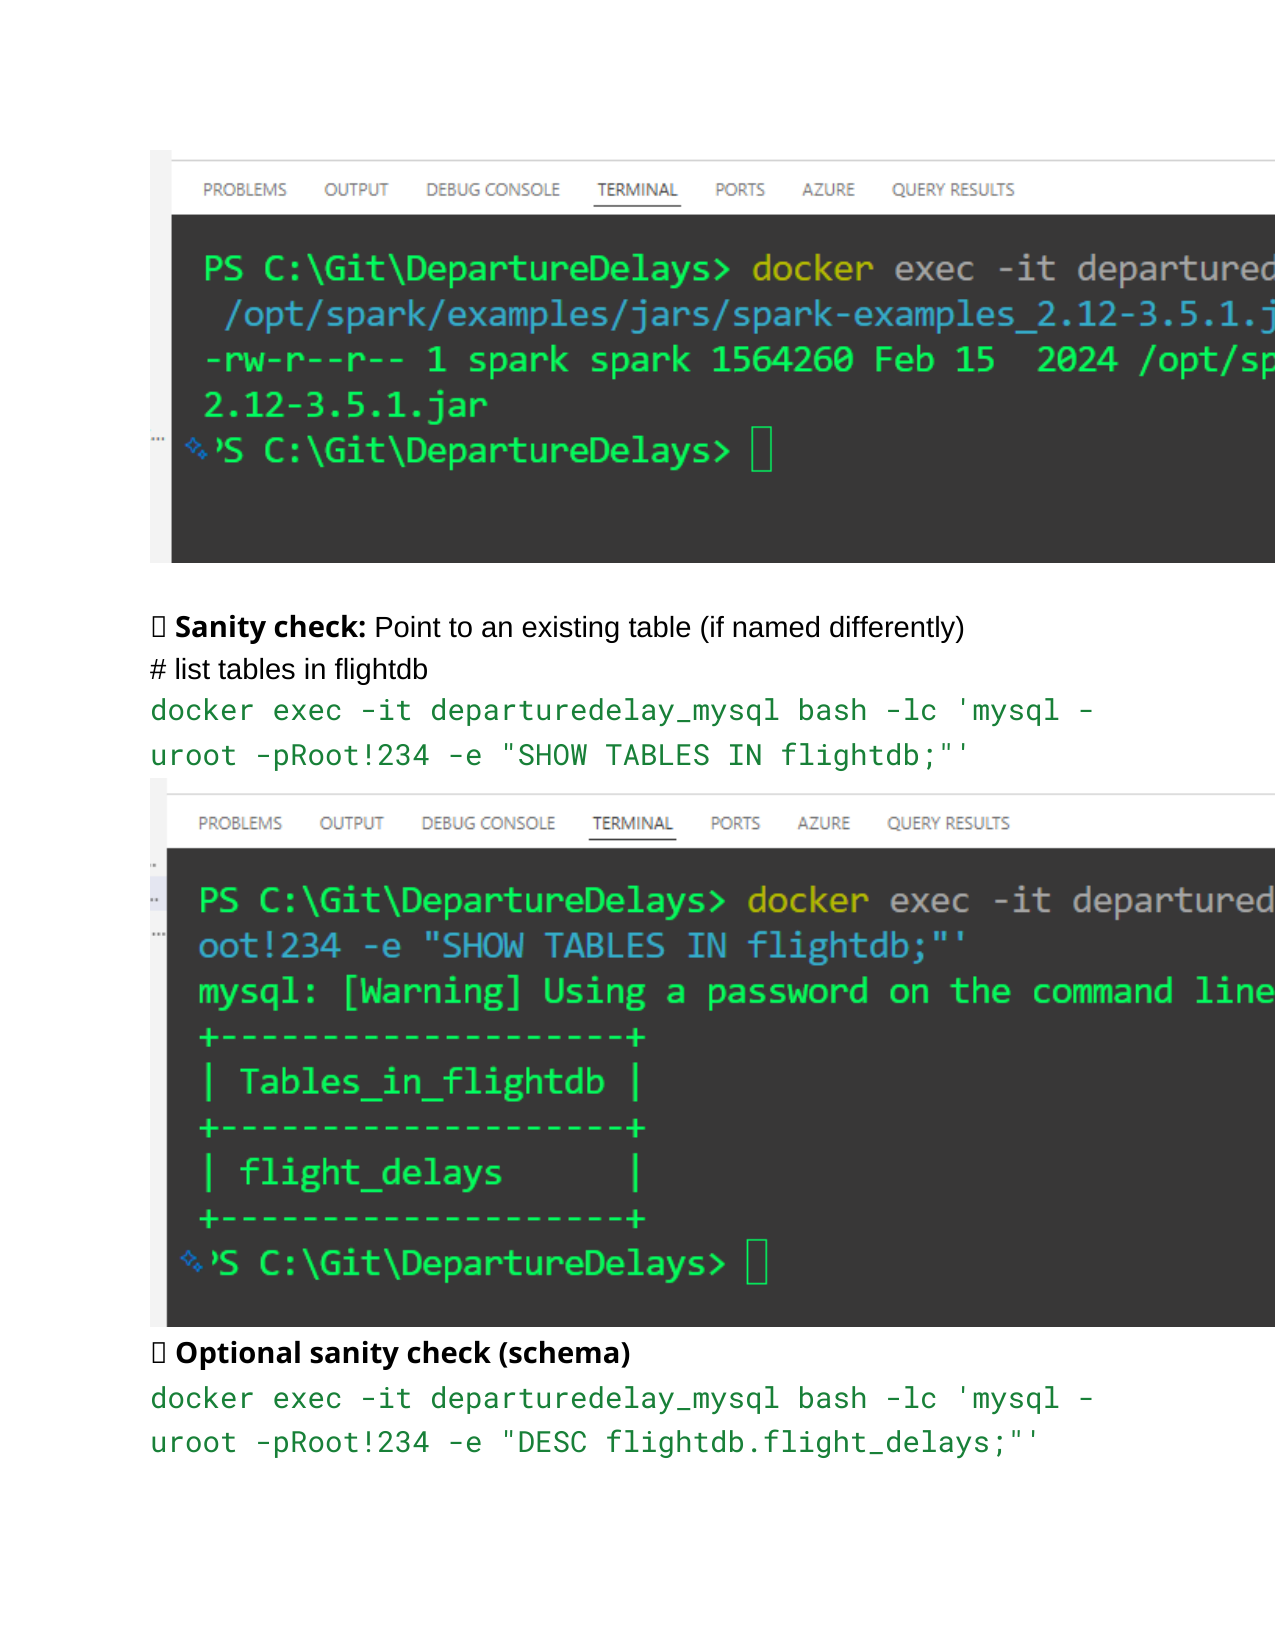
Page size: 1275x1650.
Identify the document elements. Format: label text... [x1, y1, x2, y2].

picture [150, 778, 1275, 1327]
text docker exec -it departuredelay_mysql bash -lc 'mysql -uroot -pRoot!234 -e "SHOW TABLES IN flightdb;"' [150, 690, 1125, 773]
text ✅ Sanity check: Point to an existing table (if named differently) [150, 606, 1125, 646]
text ✅ Optional sanity check (schema) [150, 1332, 1125, 1372]
picture [150, 150, 1275, 563]
text # list tables in flightdb [150, 652, 1125, 685]
text docker exec -it departuredelay_mysql bash -lc 'mysql -uroot -pRoot!234 -e "DESC flightdb.flight_delays;"' [150, 1378, 1125, 1460]
